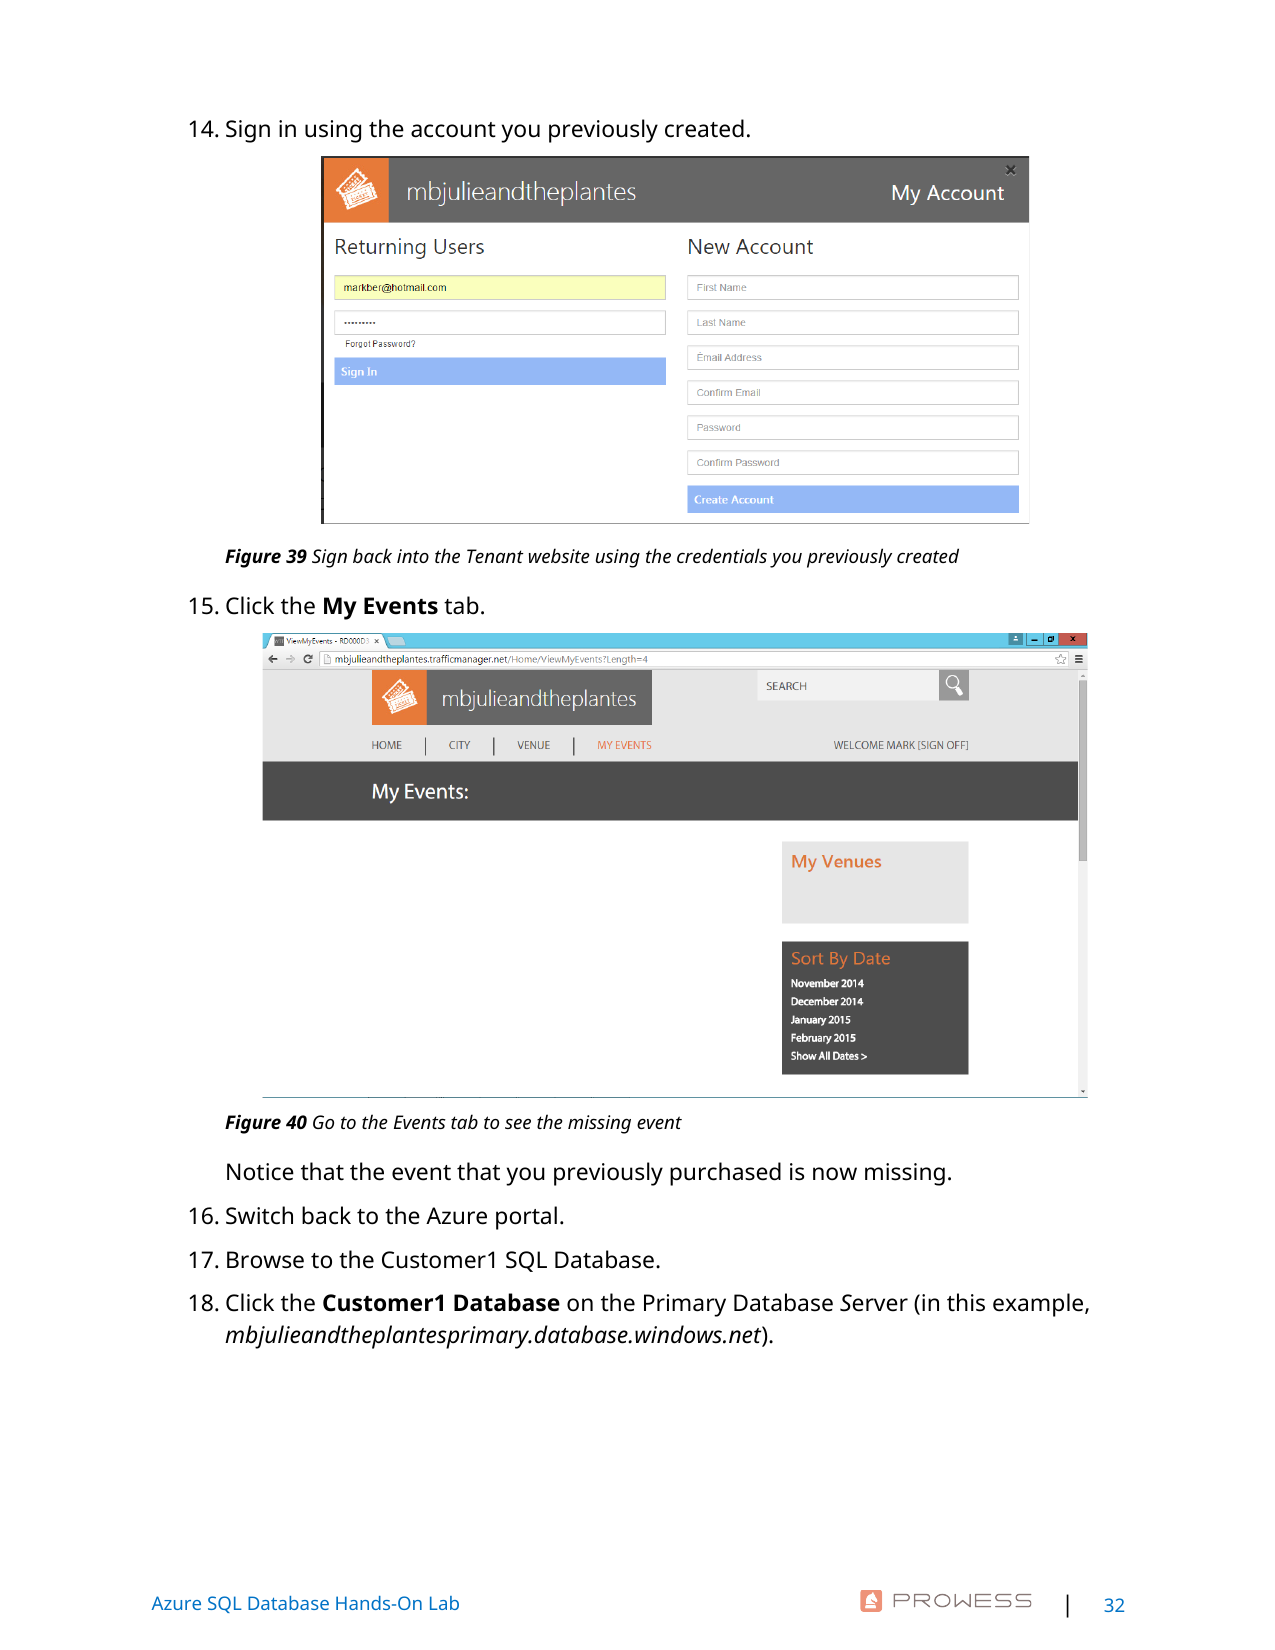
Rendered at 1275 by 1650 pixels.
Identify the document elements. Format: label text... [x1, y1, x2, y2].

picture [321, 156, 1030, 524]
text Click the Customer1 Database on the Primary Database Server (in this example, mbjulieandtheplantesprimary.database.windows.net). [187, 1287, 1125, 1350]
text Figure 39 Sign back into the Tenant website using the credentials you previously created [225, 543, 1125, 569]
text Click the My Events tab. [187, 589, 1125, 621]
text Figure 40 Go to the Events tab to see the missing event [225, 1110, 1125, 1135]
picture [262, 633, 1088, 1098]
picture [860, 1590, 1032, 1612]
list Notice that the event that you previously purchased is now missing. [225, 1156, 1125, 1187]
text Switch back to the Azure portal. [187, 1200, 1125, 1231]
text Browse to the Customer1 SQL Database. [187, 1243, 1125, 1275]
text Sign in using the account you previously created. [187, 112, 1125, 144]
